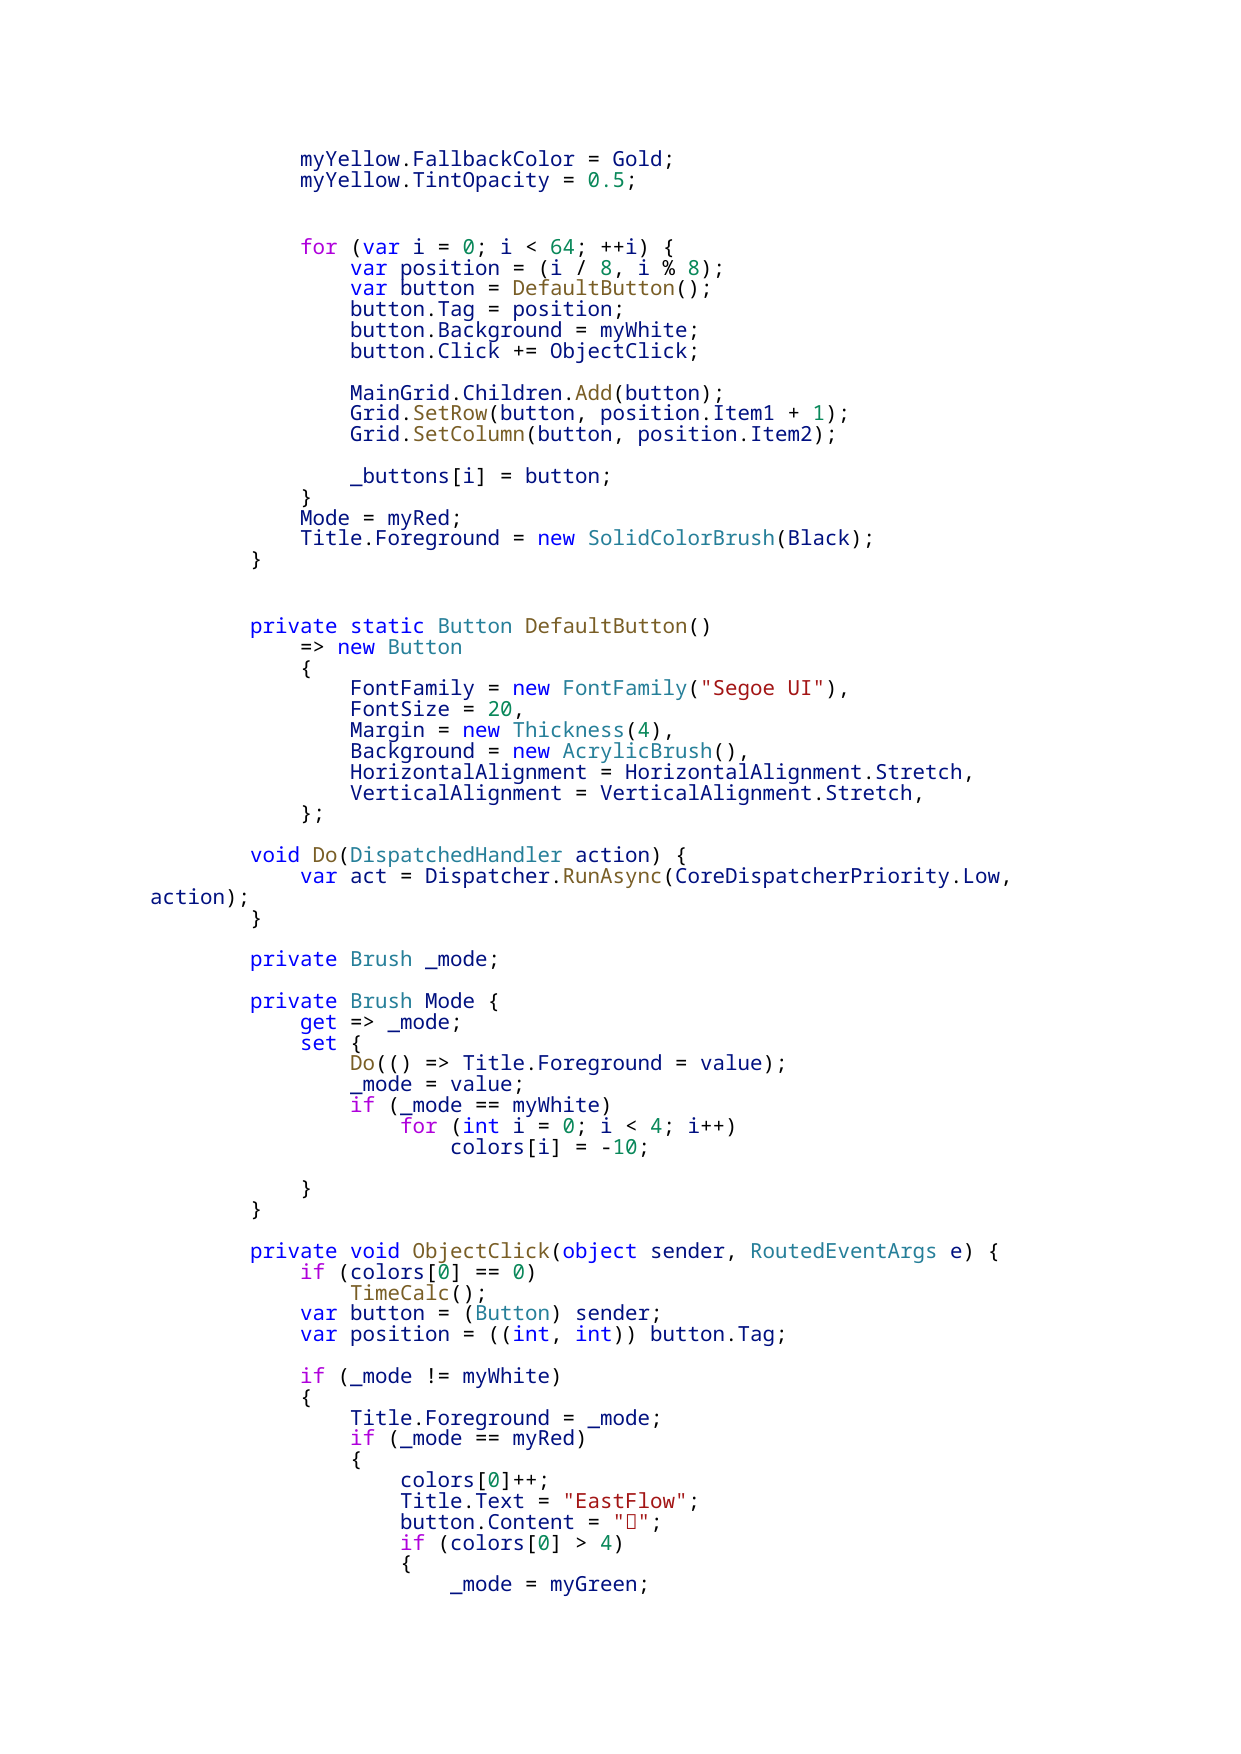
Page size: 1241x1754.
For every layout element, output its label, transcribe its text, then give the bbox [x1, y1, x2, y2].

text { [150, 1554, 1090, 1575]
text if (_mode == myWhite) [150, 1096, 1090, 1117]
text private Brush Mode { [150, 992, 1090, 1012]
text var button = DefaultButton(); [150, 279, 1090, 300]
text } [150, 908, 1090, 929]
text Do(() => Title.Foreground = value); [150, 1054, 1090, 1075]
text VerticalAlignment = VerticalAlignment.Stretch, [150, 783, 1090, 804]
text var act = Dispatcher.RunAsync(CoreDispatcherPriority.Low, action); [150, 867, 1090, 908]
text Grid.SetColumn(button, position.Item2); [150, 425, 1090, 446]
text Title.Foreground = new SolidColorBrush(Black); [150, 529, 1090, 550]
text var button = (Button) sender; [150, 1304, 1090, 1325]
text _buttons[i] = button; [150, 467, 1090, 487]
text button.Background = myWhite; [150, 321, 1090, 342]
text _mode = myGreen; [150, 1575, 1090, 1596]
text } [150, 1200, 1090, 1221]
text Title.Foreground = _mode; [150, 1408, 1090, 1429]
text colors[0]++; [150, 1471, 1090, 1492]
text private static Button DefaultButton() [150, 617, 1090, 637]
text } [150, 550, 1090, 571]
text { [150, 658, 1090, 679]
text } [150, 487, 1090, 508]
text get => _mode; [150, 1012, 1090, 1033]
text private Brush _mode; [150, 950, 1090, 971]
text button.Tag = position; [150, 300, 1090, 321]
text Margin = new Thickness(4), [150, 721, 1090, 742]
text }; [150, 804, 1090, 825]
text set { [150, 1033, 1090, 1054]
text if (colors[0] > 4) [150, 1533, 1090, 1554]
text for (var i = 0; i < 64; ++i) { [150, 237, 1090, 258]
text if (_mode == myRed) [150, 1429, 1090, 1450]
text Title.Text = "EastFlow"; [150, 1492, 1090, 1512]
text Background = new AcrylicBrush(), [150, 742, 1090, 762]
text myYellow.FallbackColor = Gold; [150, 150, 1090, 171]
text button.Click += ObjectClick; [150, 342, 1090, 362]
text for (int i = 0; i < 4; i++) [150, 1117, 1090, 1137]
text Mode = myRed; [150, 508, 1090, 529]
text button.Content = "🕍"; [150, 1512, 1090, 1533]
text if (colors[0] == 0) [150, 1262, 1090, 1283]
text { [150, 1387, 1090, 1408]
text FontSize = 20, [150, 700, 1090, 721]
text => new Button [150, 637, 1090, 658]
text { [150, 1450, 1090, 1471]
text myYellow.TintOpacity = 0.5; [150, 171, 1090, 192]
text var position = ((int, int)) button.Tag; [150, 1325, 1090, 1346]
text void Do(DispatchedHandler action) { [150, 846, 1090, 867]
text private void ObjectClick(object sender, RoutedEventArgs e) { [150, 1242, 1090, 1262]
text MainGrid.Children.Add(button); [150, 383, 1090, 404]
text Grid.SetRow(button, position.Item1 + 1); [150, 404, 1090, 425]
text var position = (i / 8, i % 8); [150, 258, 1090, 279]
text TimeCalc(); [150, 1283, 1090, 1304]
text if (_mode != myWhite) [150, 1367, 1090, 1387]
text colors[i] = -10; [150, 1137, 1090, 1158]
text } [150, 1179, 1090, 1200]
text HorizontalAlignment = HorizontalAlignment.Stretch, [150, 762, 1090, 783]
text FontFamily = new FontFamily("Segoe UI"), [150, 679, 1090, 700]
text _mode = value; [150, 1075, 1090, 1096]
